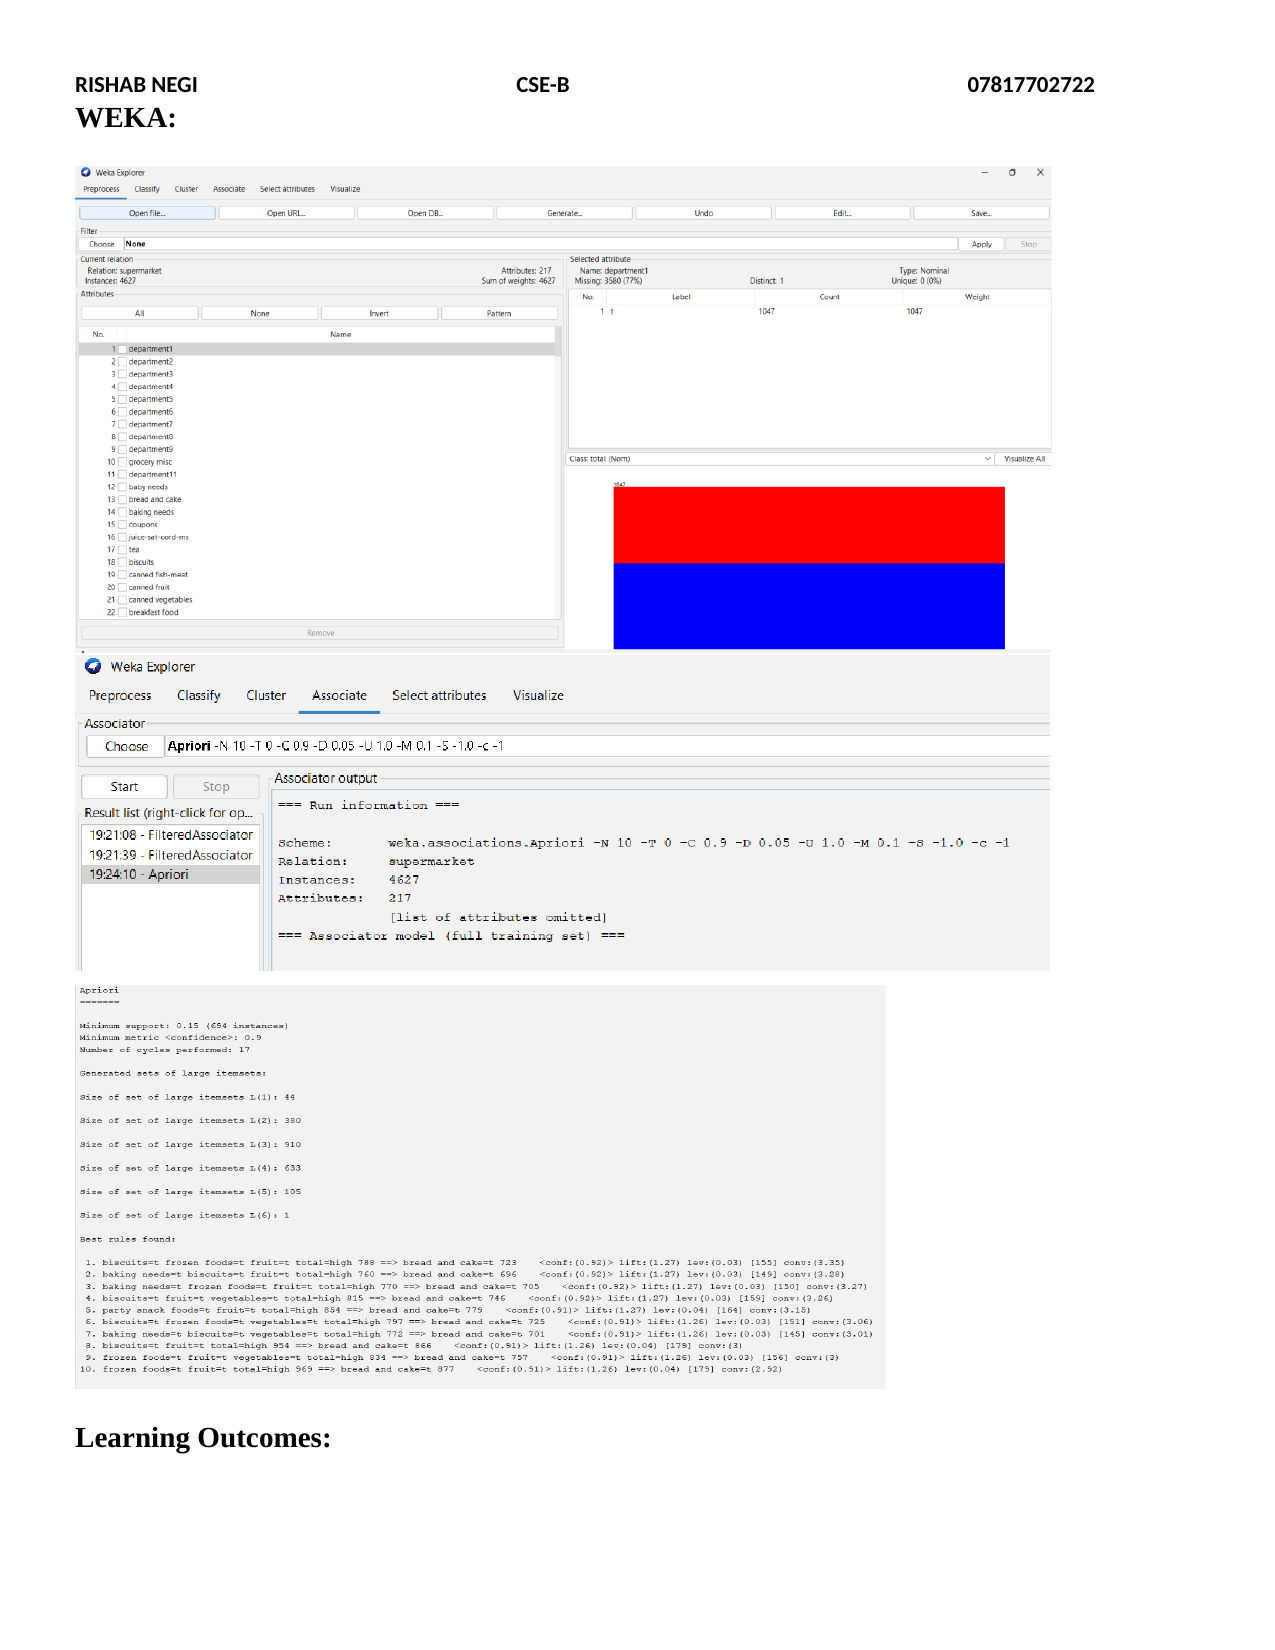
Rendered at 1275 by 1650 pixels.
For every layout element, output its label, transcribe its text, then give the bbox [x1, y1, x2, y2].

picture [75, 985, 886, 1389]
text Learning Outcomes: [75, 1420, 1200, 1454]
text WEKA: [75, 100, 1200, 134]
picture [75, 166, 1052, 971]
